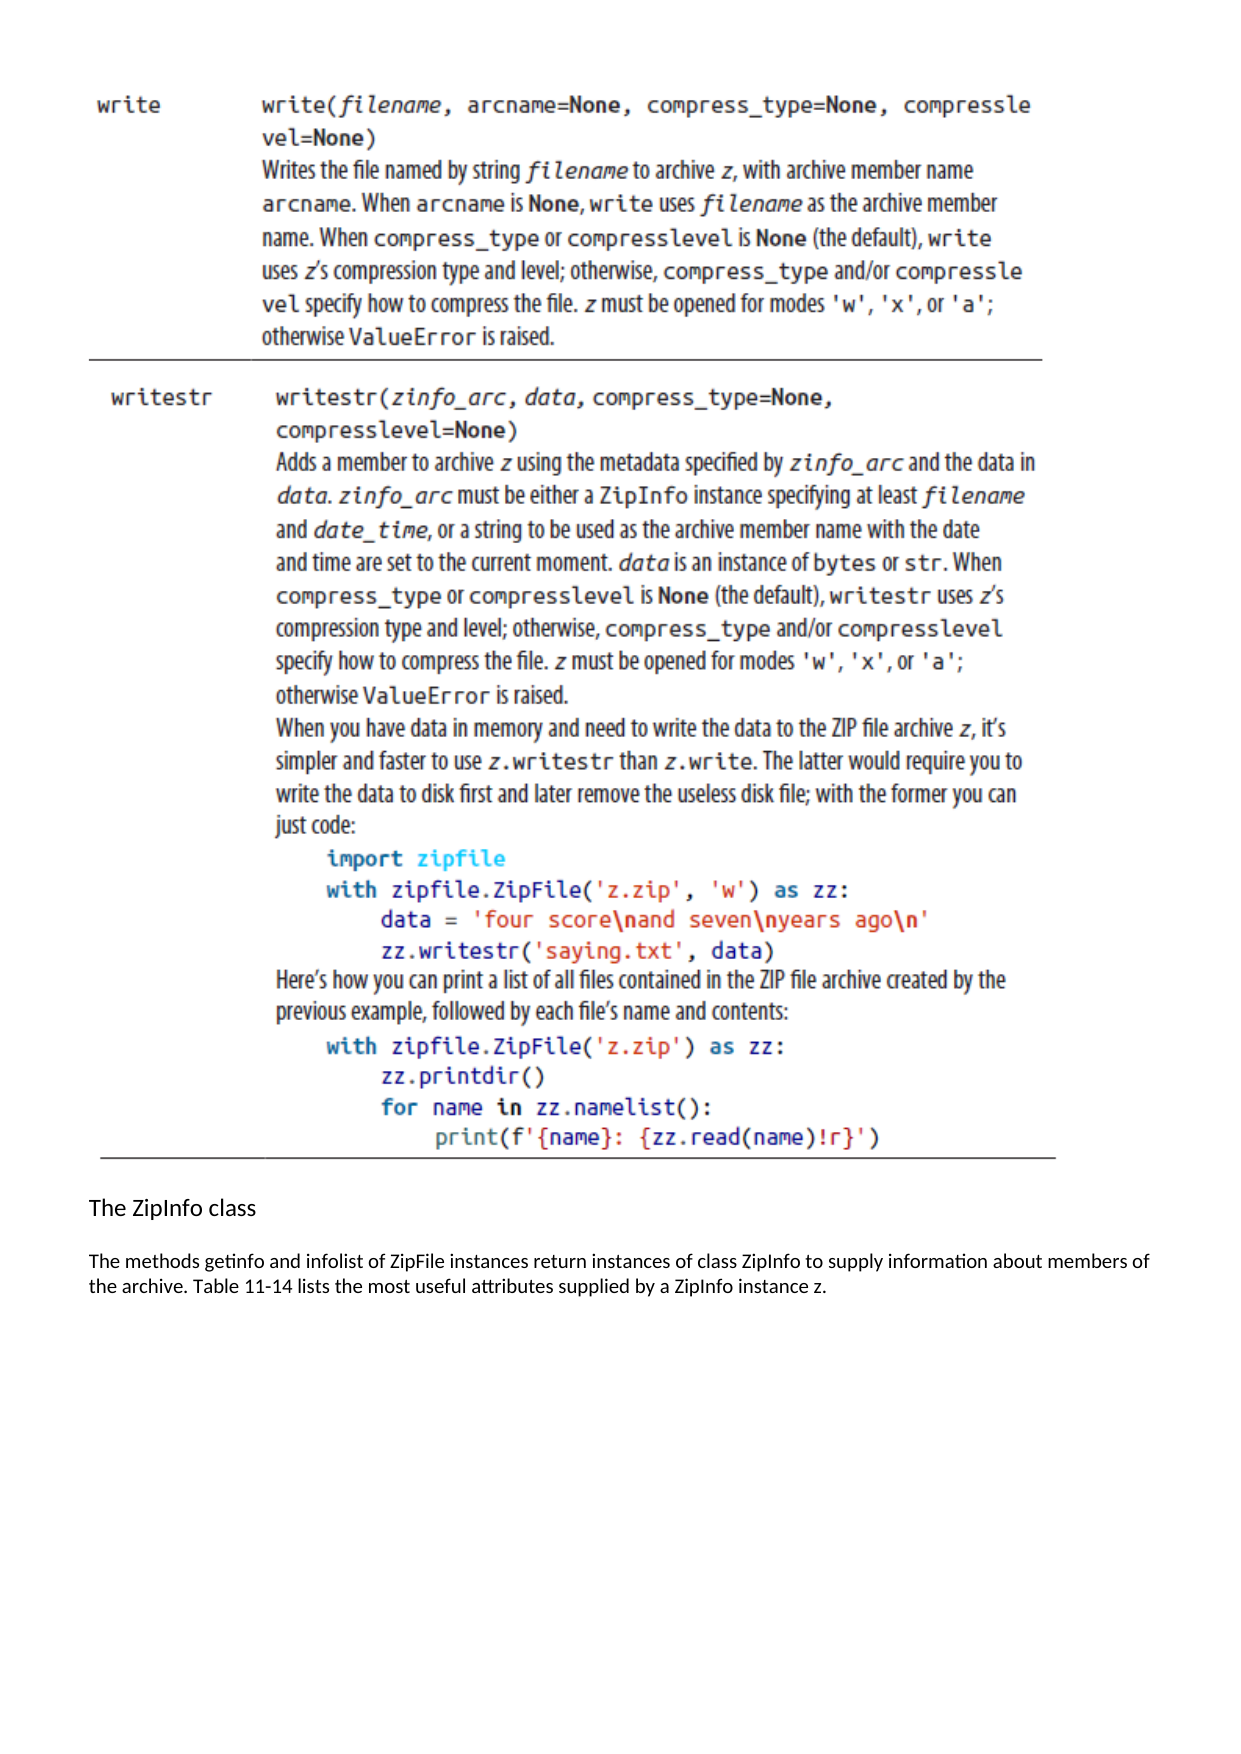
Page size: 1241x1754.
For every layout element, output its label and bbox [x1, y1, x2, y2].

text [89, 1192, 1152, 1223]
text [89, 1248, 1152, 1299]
picture [88, 88, 1064, 1167]
